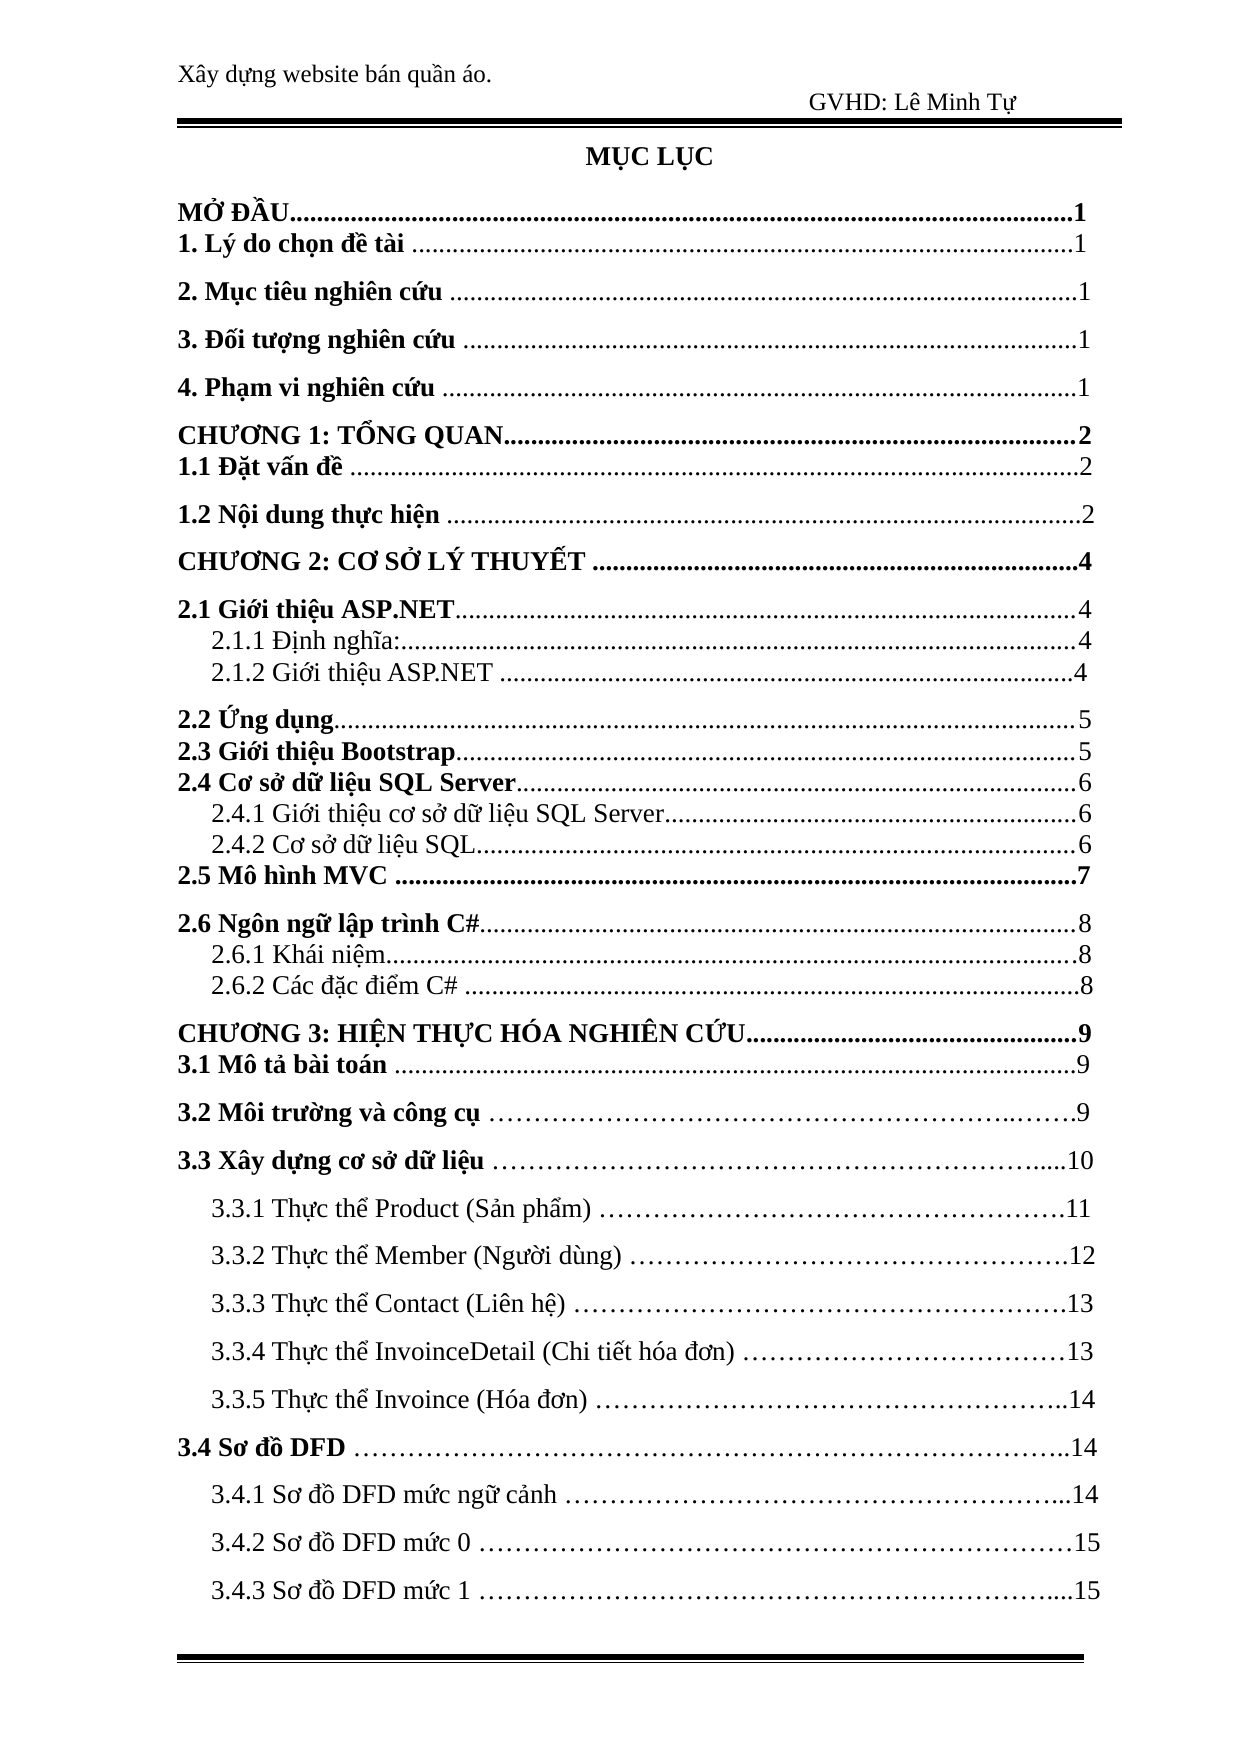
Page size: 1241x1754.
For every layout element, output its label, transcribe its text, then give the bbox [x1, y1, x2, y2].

text MỤC LỤC [177, 140, 1122, 171]
